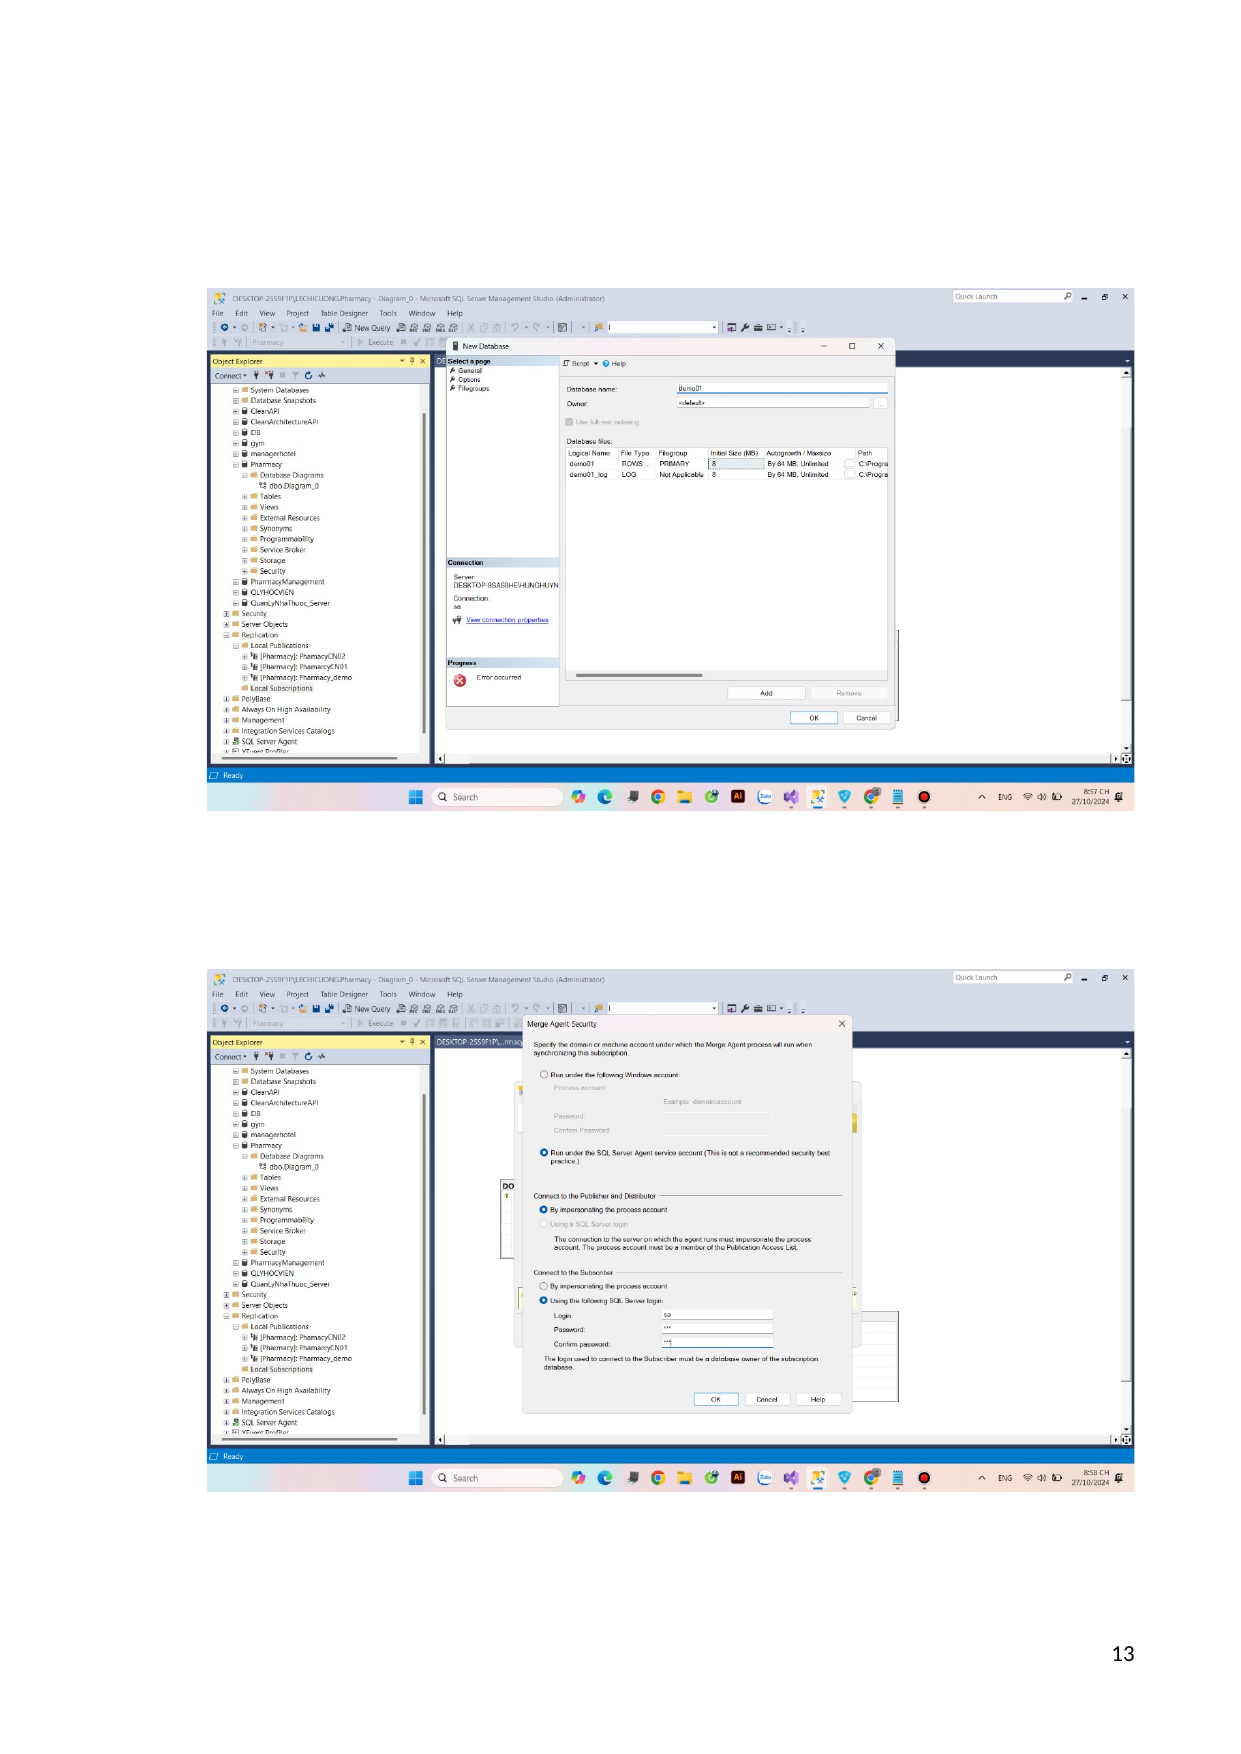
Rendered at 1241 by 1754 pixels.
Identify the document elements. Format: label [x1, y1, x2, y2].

picture [206, 288, 1135, 811]
picture [206, 969, 1135, 1492]
